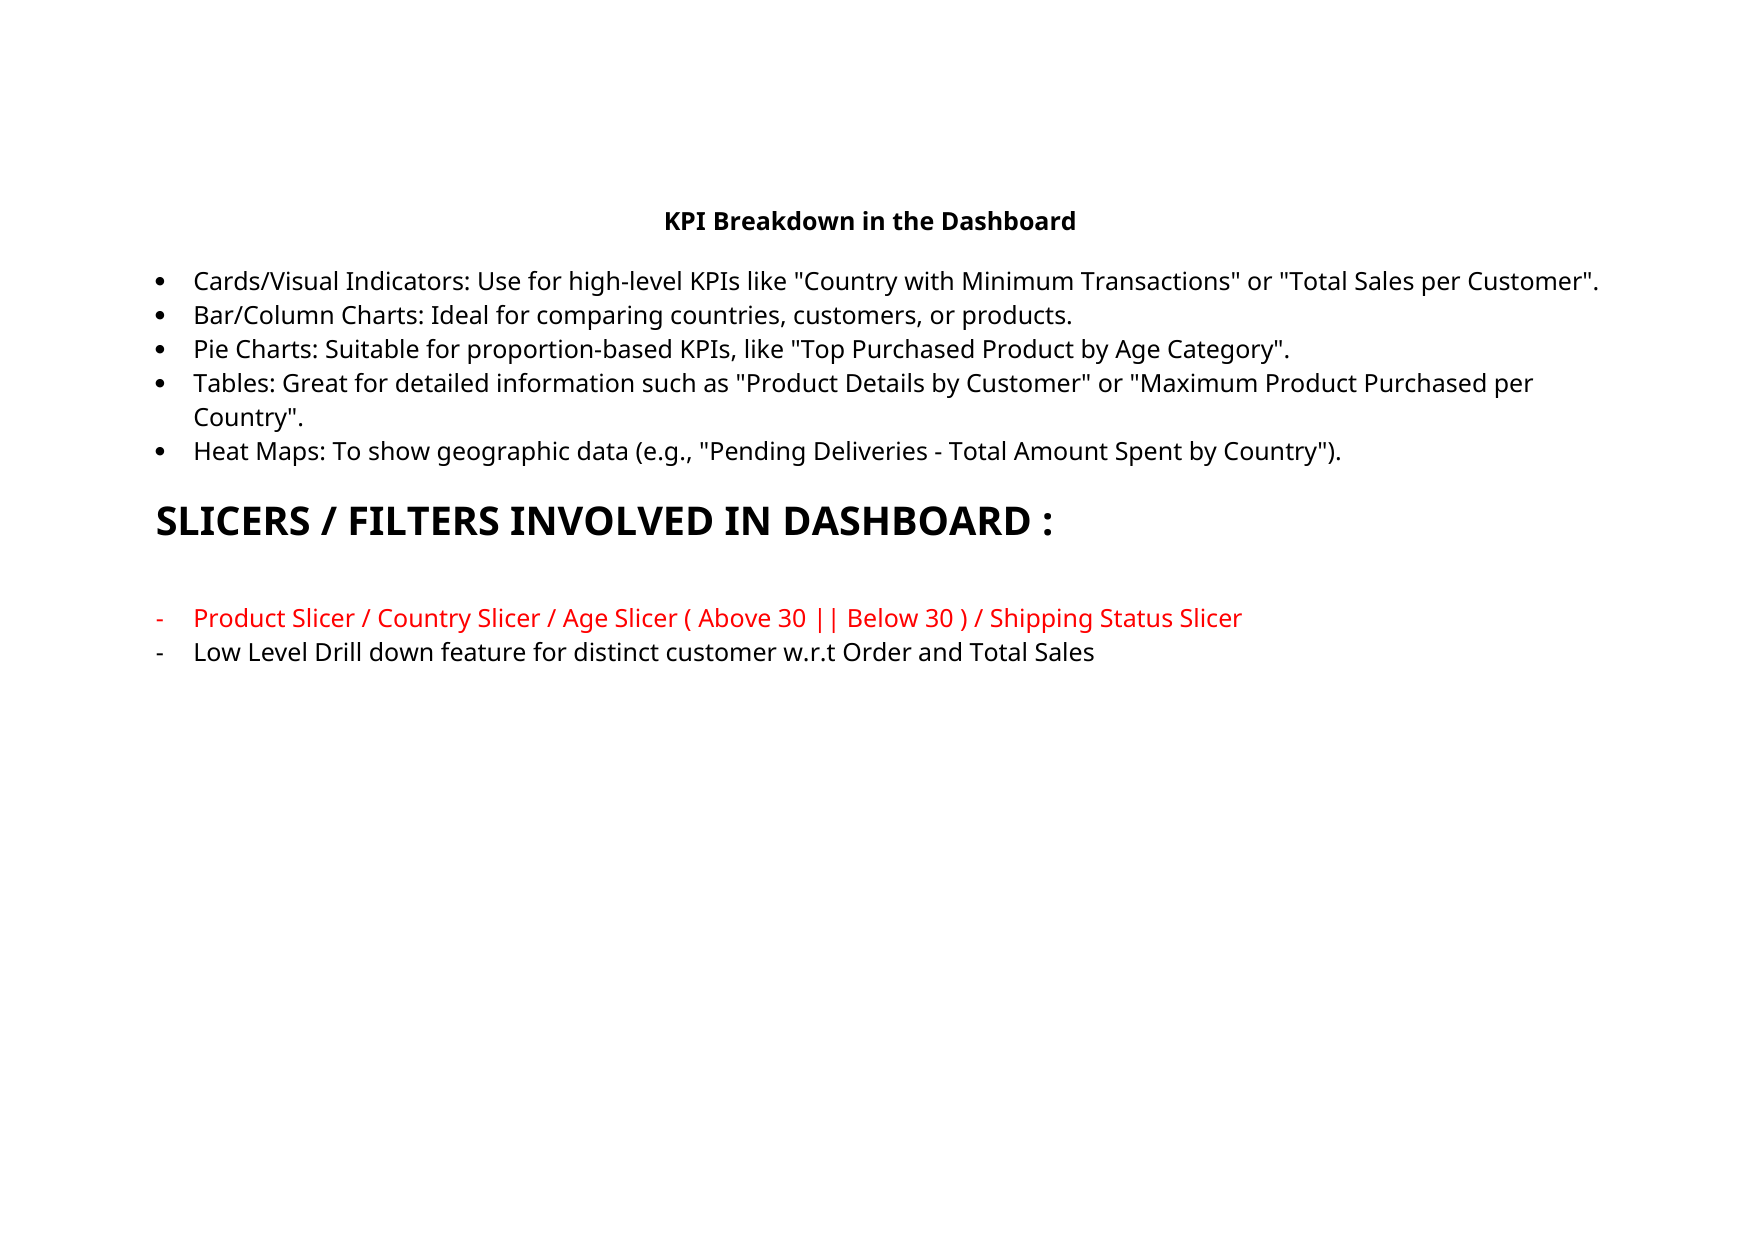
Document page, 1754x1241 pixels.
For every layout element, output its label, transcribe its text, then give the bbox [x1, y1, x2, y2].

list Tables: Great for detailed information such as "Product Details by Customer" or "Maximum Product Purchased per Country". [156, 366, 1622, 434]
list Heat Maps: To show geographic data (e.g., "Pending Deliveries - Total Amount Spent by Country"). [156, 434, 1622, 468]
text SLICERS / FILTERS INVOLVED IN DASHBOARD : [118, 493, 1622, 547]
text Minimum Transactions and Sales Amount by Country Transactions and Sales Amount by Country KPI Breakdown in the Dashboard [118, 148, 1622, 238]
list Bar/Column Charts: Ideal for comparing countries, customers, or products. [156, 298, 1622, 332]
list Cards/Visual Indicators: Use for high-level KPIs like "Country with Minimum Transactions" or "Total Sales per Customer". [156, 263, 1622, 298]
list Product Slicer / Country Slicer / Age Slicer ( Above 30 || Below 30 ) / Shipping Status Slicer [156, 601, 1622, 635]
list Pie Charts: Suitable for proportion-based KPIs, like "Top Purchased Product by Age Category". [156, 332, 1622, 366]
list Low Level Drill down feature for distinct customer w.r.t Order and Total Sales [156, 635, 1622, 669]
